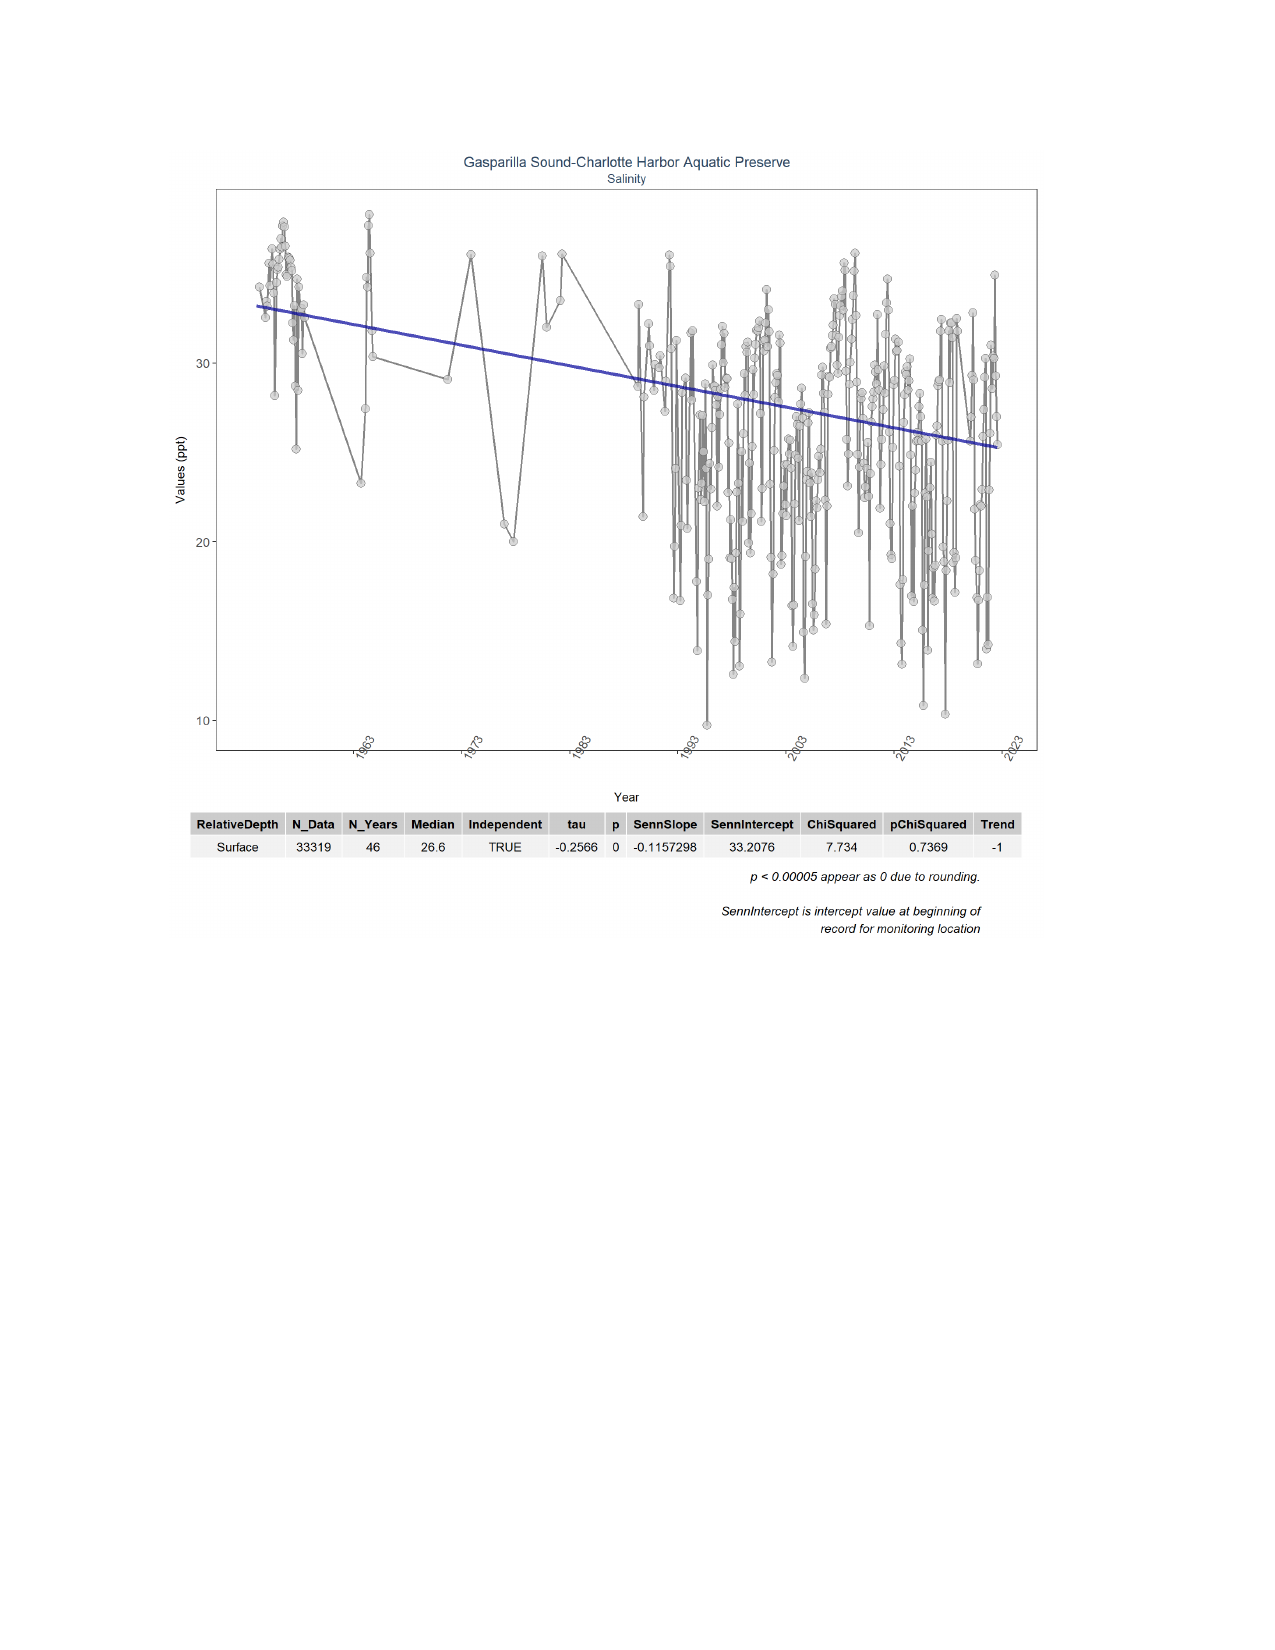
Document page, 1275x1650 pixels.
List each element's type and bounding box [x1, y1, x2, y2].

picture [168, 150, 1044, 938]
